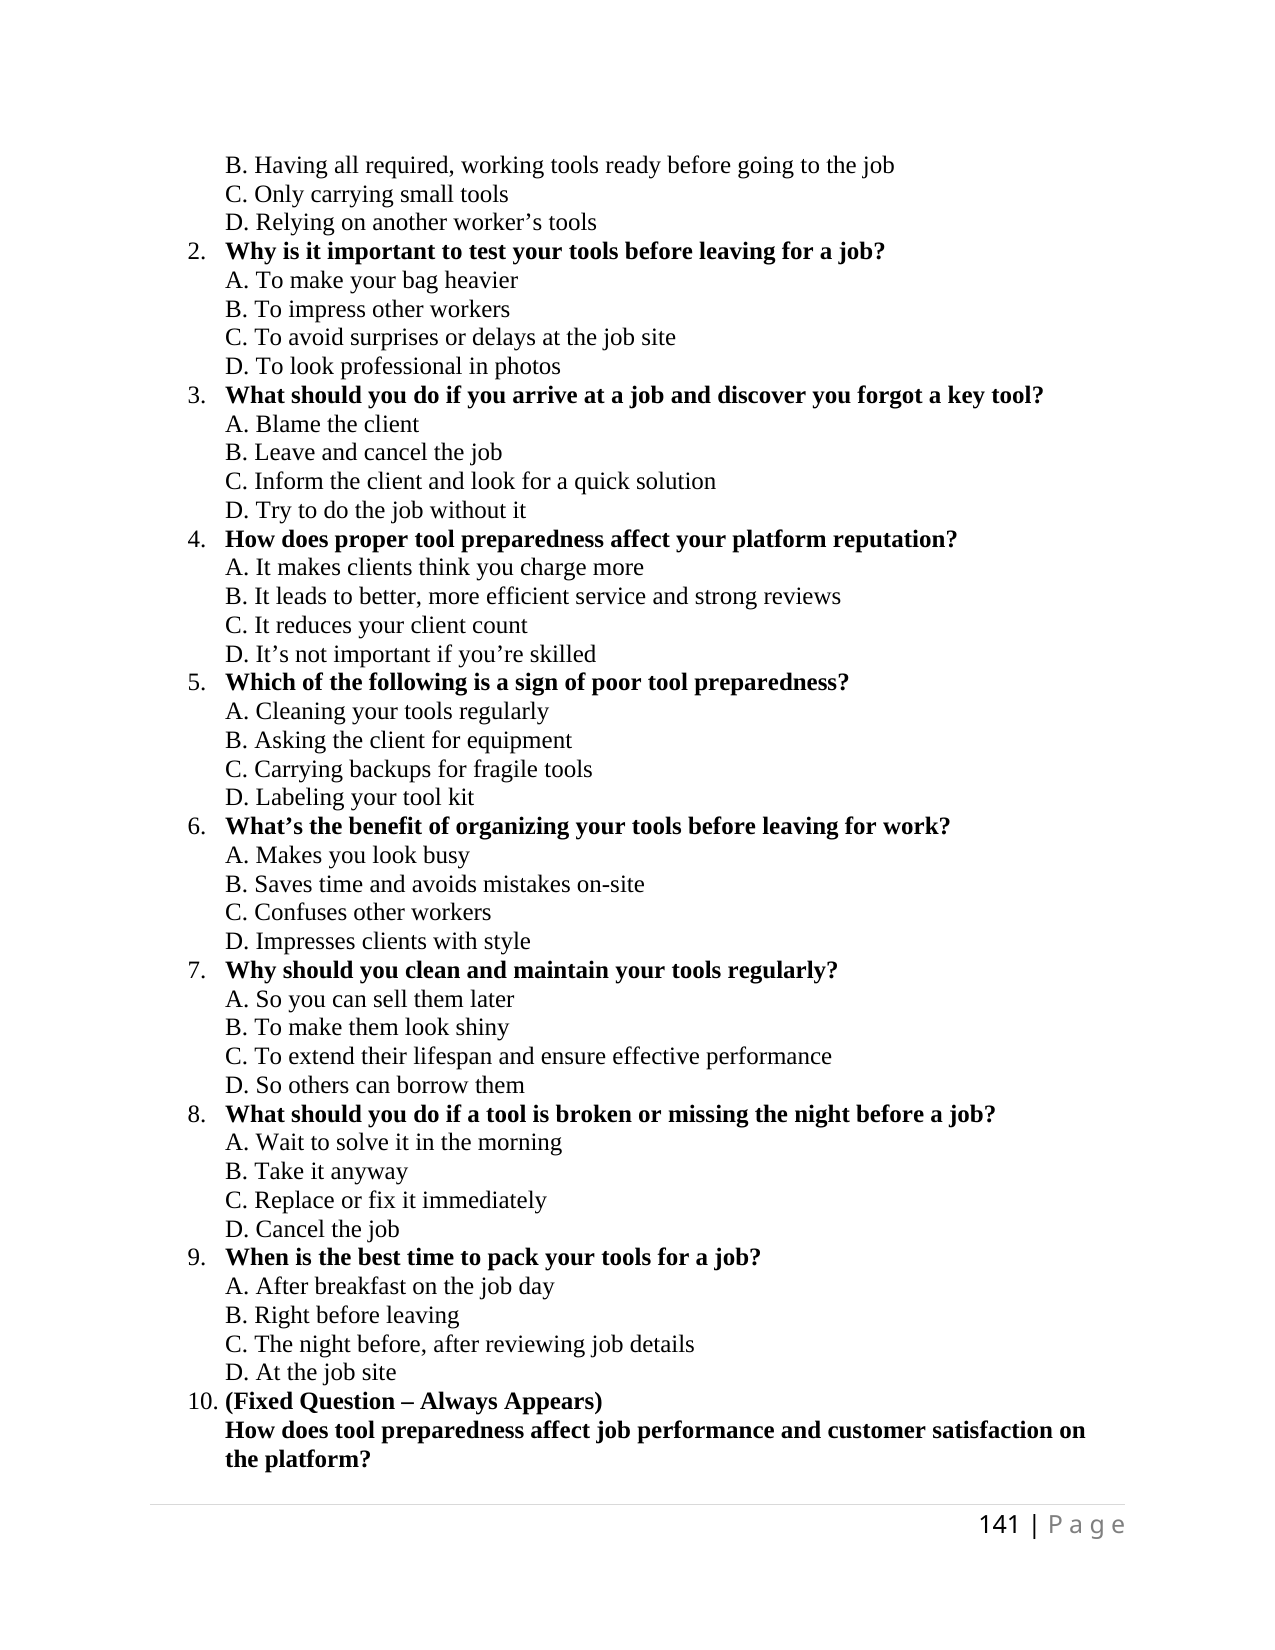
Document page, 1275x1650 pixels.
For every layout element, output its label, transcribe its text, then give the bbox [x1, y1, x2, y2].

list How does proper tool preparedness affect your platform reputation? A. It makes clients think you charge more B. It leads to better, more efficient service and strong reviews C. It reduces your client count D. It’s not important if you’re skilled [187, 524, 1125, 667]
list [187, 1386, 1125, 1472]
list Which of the following is a sign of poor tool preparedness? A. Cleaning your tools regularly B. Asking the client for equipment C. Carrying backups for fragile tools D. Labeling your tool kit [187, 667, 1125, 811]
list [187, 150, 1125, 236]
list What should you do if you arrive at a job and discover you forgot a key tool? A. Blame the client B. Leave and cancel the job C. Inform the client and look for a quick solution D. Try to do the job without it [187, 380, 1125, 524]
list What’s the benefit of organizing your tools before leaving for work? A. Makes you look busy B. Saves time and avoids mistakes on-site C. Confuses other workers D. Impresses clients with style [187, 811, 1125, 955]
list When is the best time to pack your tools for a job? A. After breakfast on the job day B. Right before leaving C. The night before, after reviewing job details D. At the job site [187, 1242, 1125, 1386]
list Why should you clean and maintain your tools regularly? A. So you can sell them later B. To make them look shiny C. To extend their lifespan and ensure effective performance D. So others can borrow them [187, 955, 1125, 1099]
list What should you do if a tool is broken or missing the night before a job? A. Wait to solve it in the morning B. Take it anyway C. Replace or fix it immediately D. Cancel the job [187, 1099, 1125, 1242]
list Why is it important to test your tools before leaving for a job? A. To make your bag heavier B. To impress other workers C. To avoid surprises or delays at the job site D. To look professional in photos [187, 236, 1125, 380]
